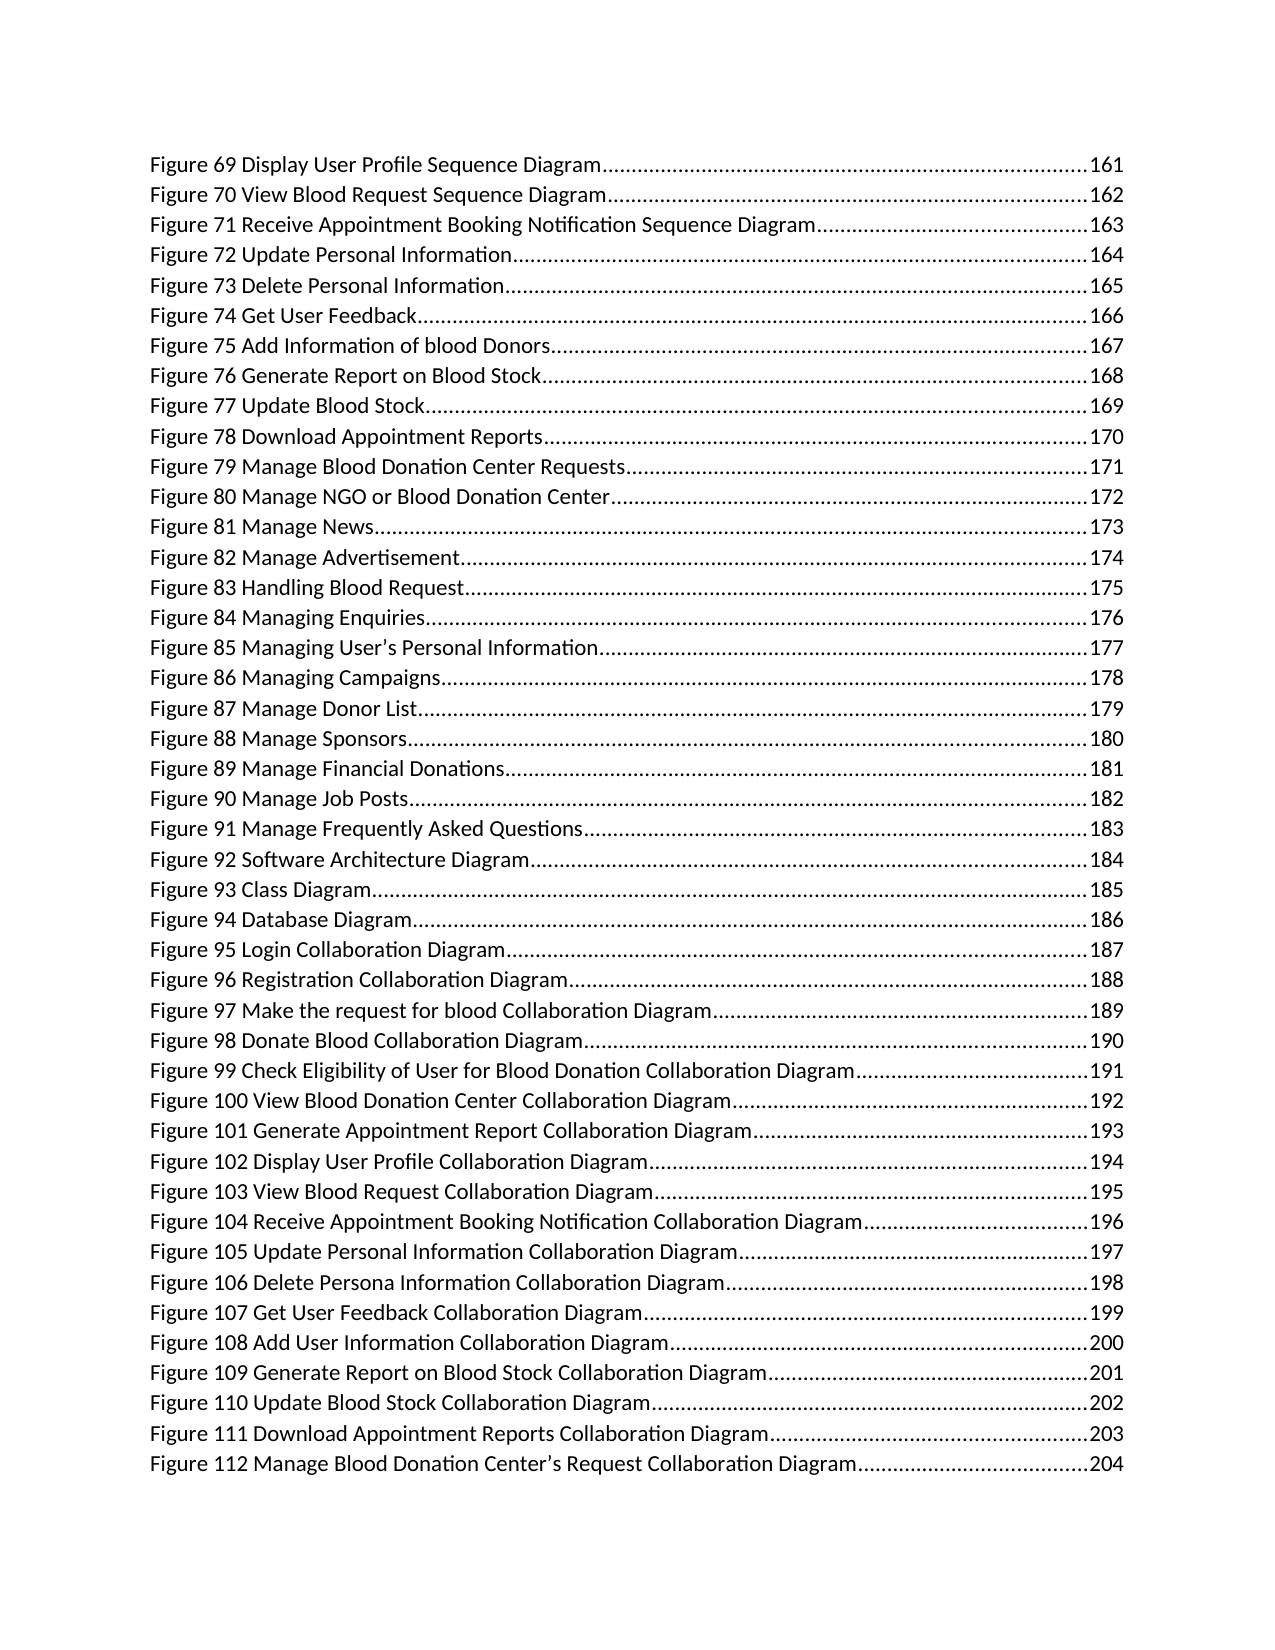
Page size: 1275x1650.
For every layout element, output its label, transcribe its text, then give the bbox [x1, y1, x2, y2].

text Figure 106 Delete Persona Information Collaboration Diagram 198 [150, 1268, 1125, 1296]
text Figure 102 Display User Profile Collaboration Diagram 194 [150, 1147, 1125, 1175]
text Figure 75 Add Information of blood Donors 167 [150, 331, 1125, 359]
text Figure 76 Generate Report on Blood Stock 168 [150, 361, 1125, 389]
text Figure 69 Display User Profile Sequence Diagram 161 [150, 150, 1125, 178]
text Figure 110 Update Blood Stock Collaboration Diagram 202 [150, 1388, 1125, 1417]
text Figure 84 Managing Enquiries 176 [150, 603, 1125, 631]
text Figure 82 Manage Advertisement 174 [150, 543, 1125, 571]
text Figure 93 Class Diagram 185 [150, 875, 1125, 903]
text Figure 92 Software Architecture Diagram 184 [150, 845, 1125, 873]
text Figure 101 Generate Appointment Report Collaboration Diagram 193 [150, 1117, 1125, 1145]
text Figure 71 Receive Appointment Booking Notification Sequence Diagram 163 [150, 210, 1125, 238]
text Figure 72 Update Personal Information 164 [150, 241, 1125, 269]
text Figure 103 View Blood Request Collaboration Diagram 195 [150, 1177, 1125, 1205]
text Figure 83 Handling Blood Request 175 [150, 573, 1125, 601]
text Figure 104 Receive Appointment Booking Notification Collaboration Diagram 196 [150, 1207, 1125, 1235]
text Figure 79 Manage Blood Donation Center Requests 171 [150, 452, 1125, 480]
text Figure 73 Delete Personal Information 165 [150, 271, 1125, 299]
text Figure 111 Download Appointment Reports Collaboration Diagram 203 [150, 1419, 1125, 1447]
text Figure 78 Download Appointment Reports 170 [150, 422, 1125, 450]
text Figure 91 Manage Frequently Asked Questions 183 [150, 814, 1125, 843]
text Figure 87 Manage Donor List 179 [150, 694, 1125, 722]
text Figure 74 Get User Feedback 166 [150, 301, 1125, 329]
text Figure 112 Manage Blood Donation Center’s Request Collaboration Diagram 204 [150, 1449, 1125, 1477]
text Figure 86 Managing Campaigns 178 [150, 663, 1125, 692]
text Figure 96 Registration Collaboration Diagram 188 [150, 966, 1125, 994]
text Figure 70 View Blood Request Sequence Diagram 162 [150, 180, 1125, 208]
text Figure 100 View Blood Donation Center Collaboration Diagram 192 [150, 1086, 1125, 1114]
text Figure 81 Manage News 173 [150, 512, 1125, 541]
text Figure 105 Update Personal Information Collaboration Diagram 197 [150, 1237, 1125, 1266]
text Figure 80 Manage NGO or Blood Donation Center 172 [150, 482, 1125, 510]
text Figure 95 Login Collaboration Diagram 187 [150, 935, 1125, 963]
text Figure 88 Manage Sponsors 180 [150, 724, 1125, 752]
text Figure 85 Managing User’s Personal Information 177 [150, 633, 1125, 661]
text Figure 98 Donate Blood Collaboration Diagram 190 [150, 1026, 1125, 1054]
text Figure 109 Generate Report on Blood Stock Collaboration Diagram 201 [150, 1358, 1125, 1386]
text Figure 108 Add User Information Collaboration Diagram 200 [150, 1328, 1125, 1356]
text Figure 107 Get User Feedback Collaboration Diagram 199 [150, 1298, 1125, 1326]
text Figure 99 Check Eligibility of User for Blood Donation Collaboration Diagram 191 [150, 1056, 1125, 1084]
text Figure 94 Database Diagram 186 [150, 905, 1125, 933]
text Figure 77 Update Blood Stock 169 [150, 392, 1125, 420]
text Figure 90 Manage Job Posts 182 [150, 784, 1125, 812]
text Figure 97 Make the request for blood Collaboration Diagram 189 [150, 996, 1125, 1024]
text Figure 89 Manage Financial Donations 181 [150, 754, 1125, 782]
